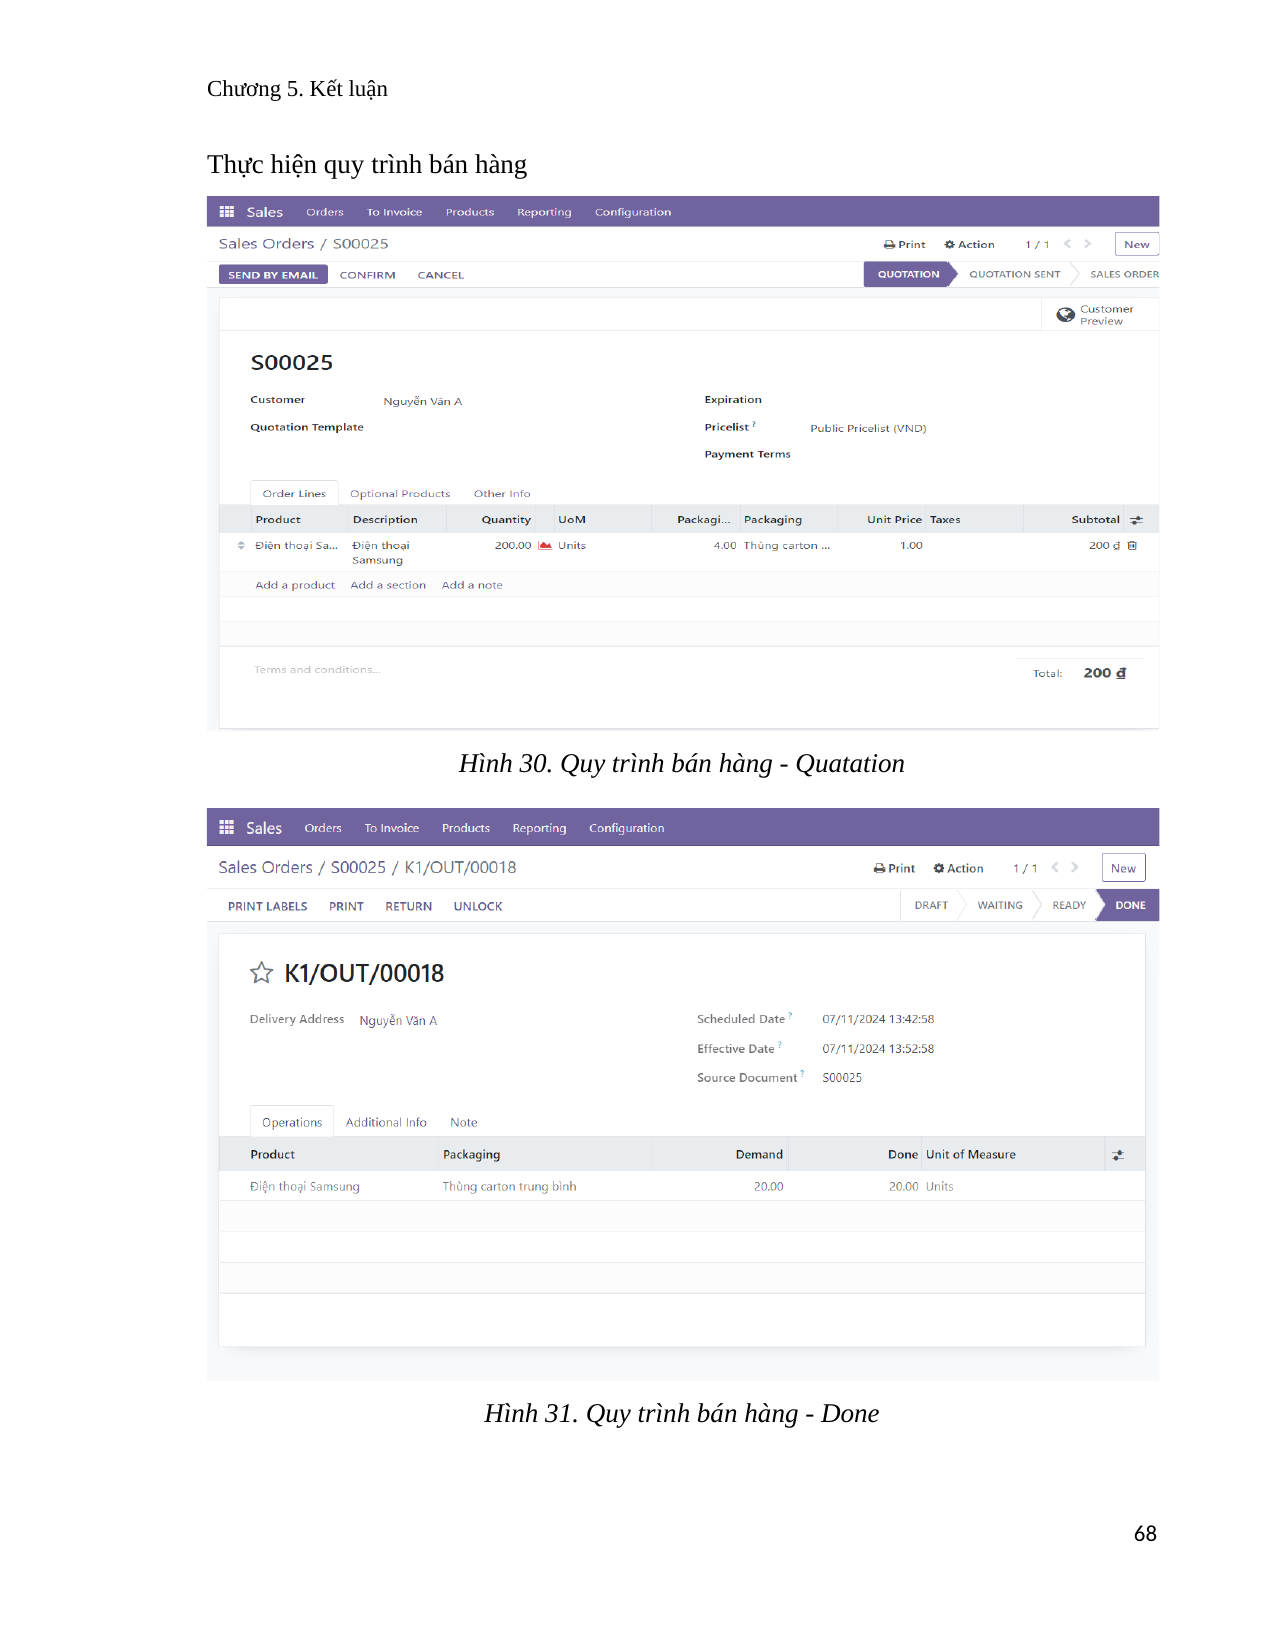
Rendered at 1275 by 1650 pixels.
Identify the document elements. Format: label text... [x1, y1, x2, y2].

text Thực hiện quy trình bán hàng [207, 148, 1157, 179]
text Hình 31. Quy trình bán hàng - Done [207, 1398, 1157, 1429]
picture [206, 195, 1160, 731]
text Hình 30. Quy trình bán hàng - Quatation [207, 747, 1157, 778]
picture [206, 806, 1160, 1381]
